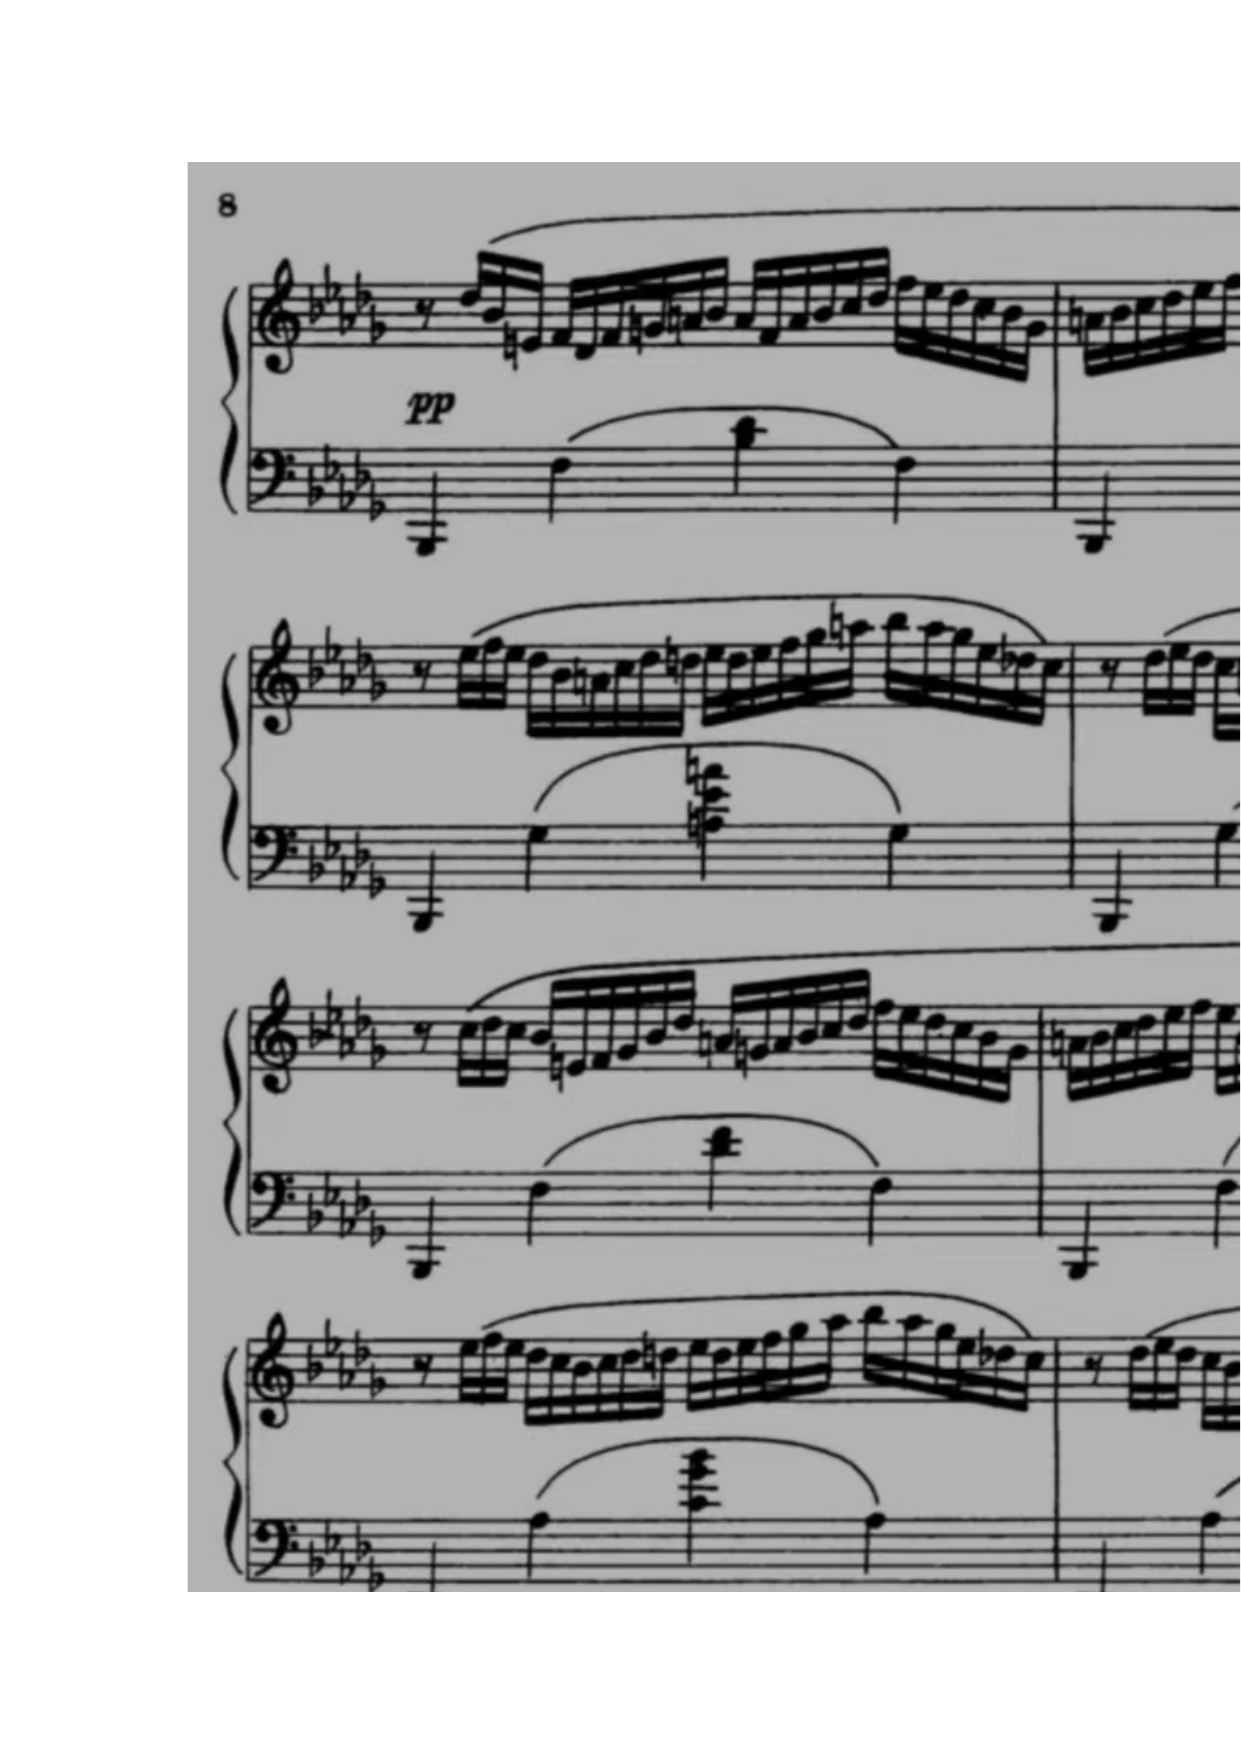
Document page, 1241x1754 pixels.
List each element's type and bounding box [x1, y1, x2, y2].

picture [187, 162, 1241, 1592]
